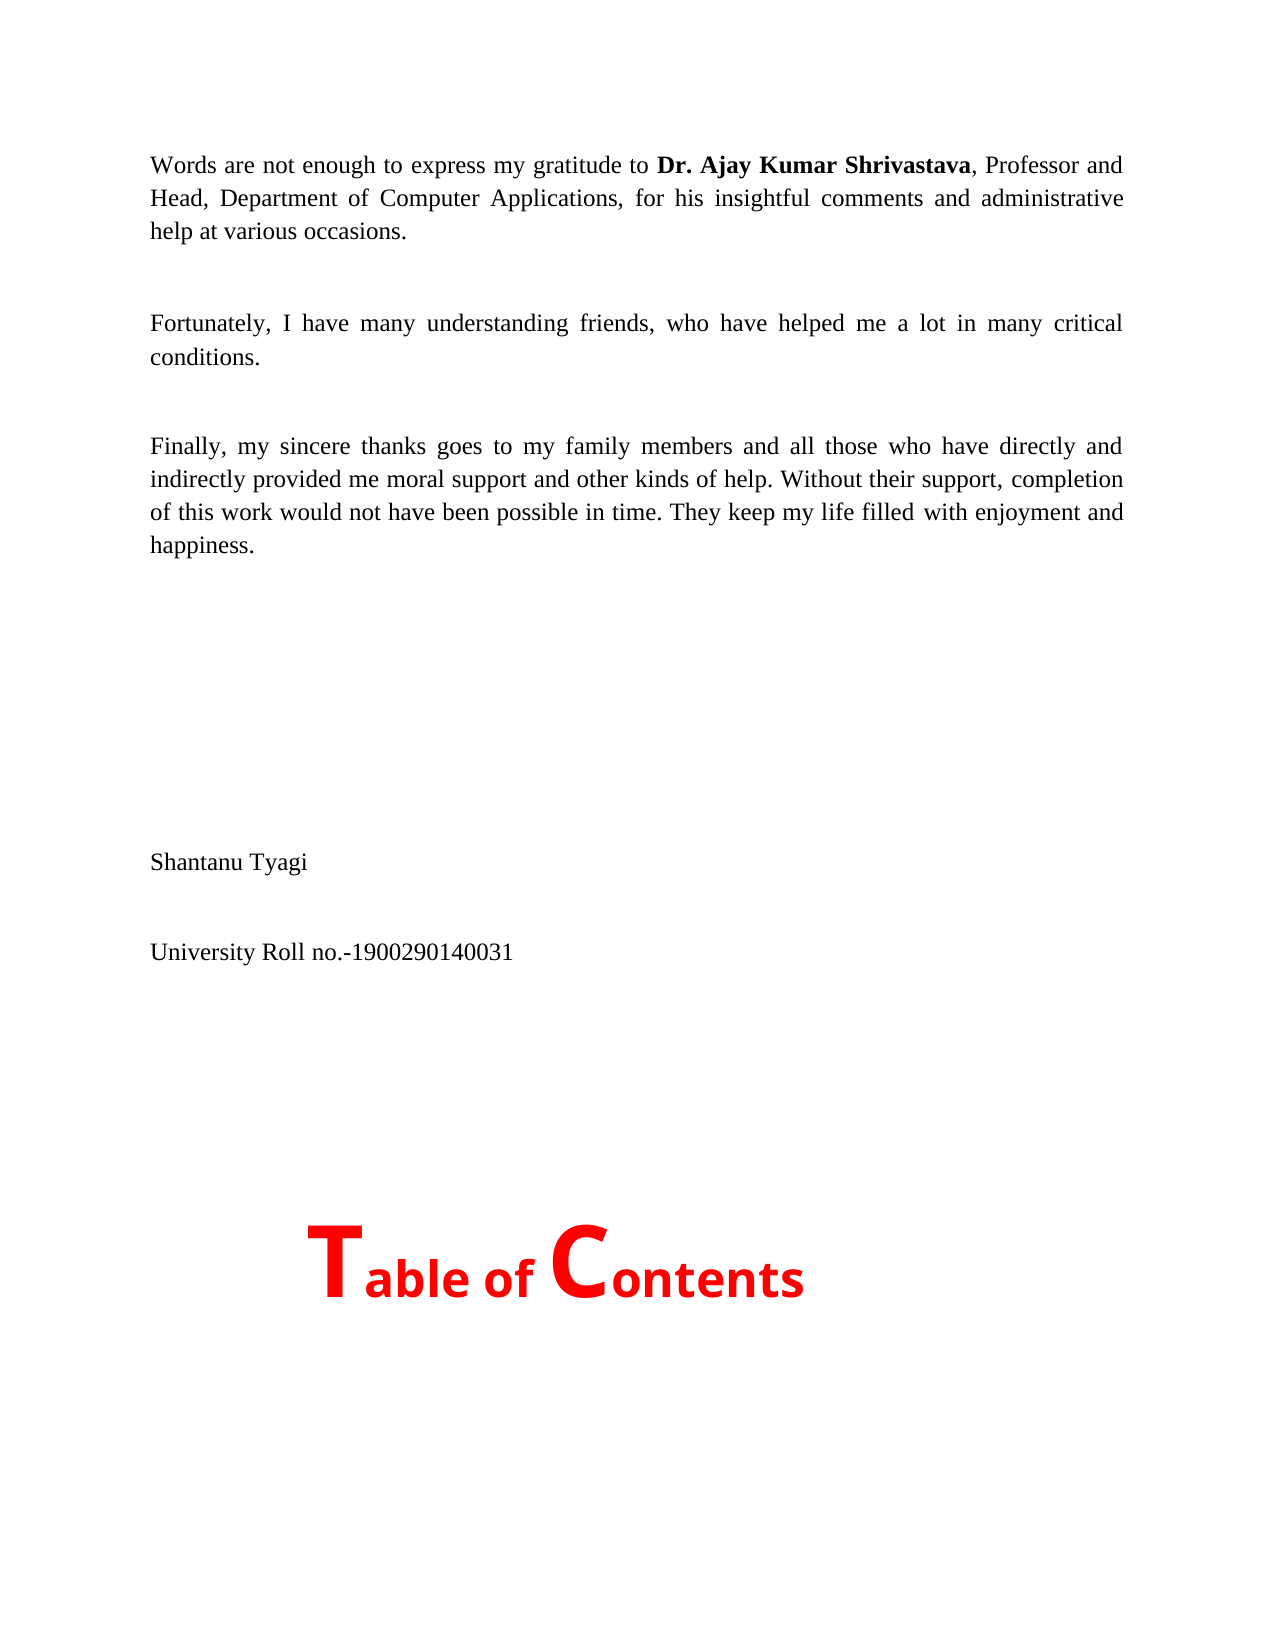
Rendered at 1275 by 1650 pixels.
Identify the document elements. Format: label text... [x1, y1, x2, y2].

text Finally, my sincere thanks goes to my family members and all those who have directly and indirectly provided me moral support and other kinds of help. Without their support, completion of this work would not have been possible in time. They keep my life filled with enjoyment and happiness. [150, 431, 1124, 559]
text Fortunately, I have many understanding friends, who have helped me a lot in many critical conditions. [150, 308, 1124, 370]
text Shantanu Tyagi [150, 847, 1124, 876]
text University Roll no.-1900290140031 [150, 937, 1124, 966]
text Words are not enough to express my gratitude to Dr. Ajay Kumar Shrivastava, Professor and Head, Department of Computer Applications, for his insightful comments and administrative help at various occasions. [150, 150, 1124, 245]
text Table of Contents [150, 1191, 1125, 1327]
